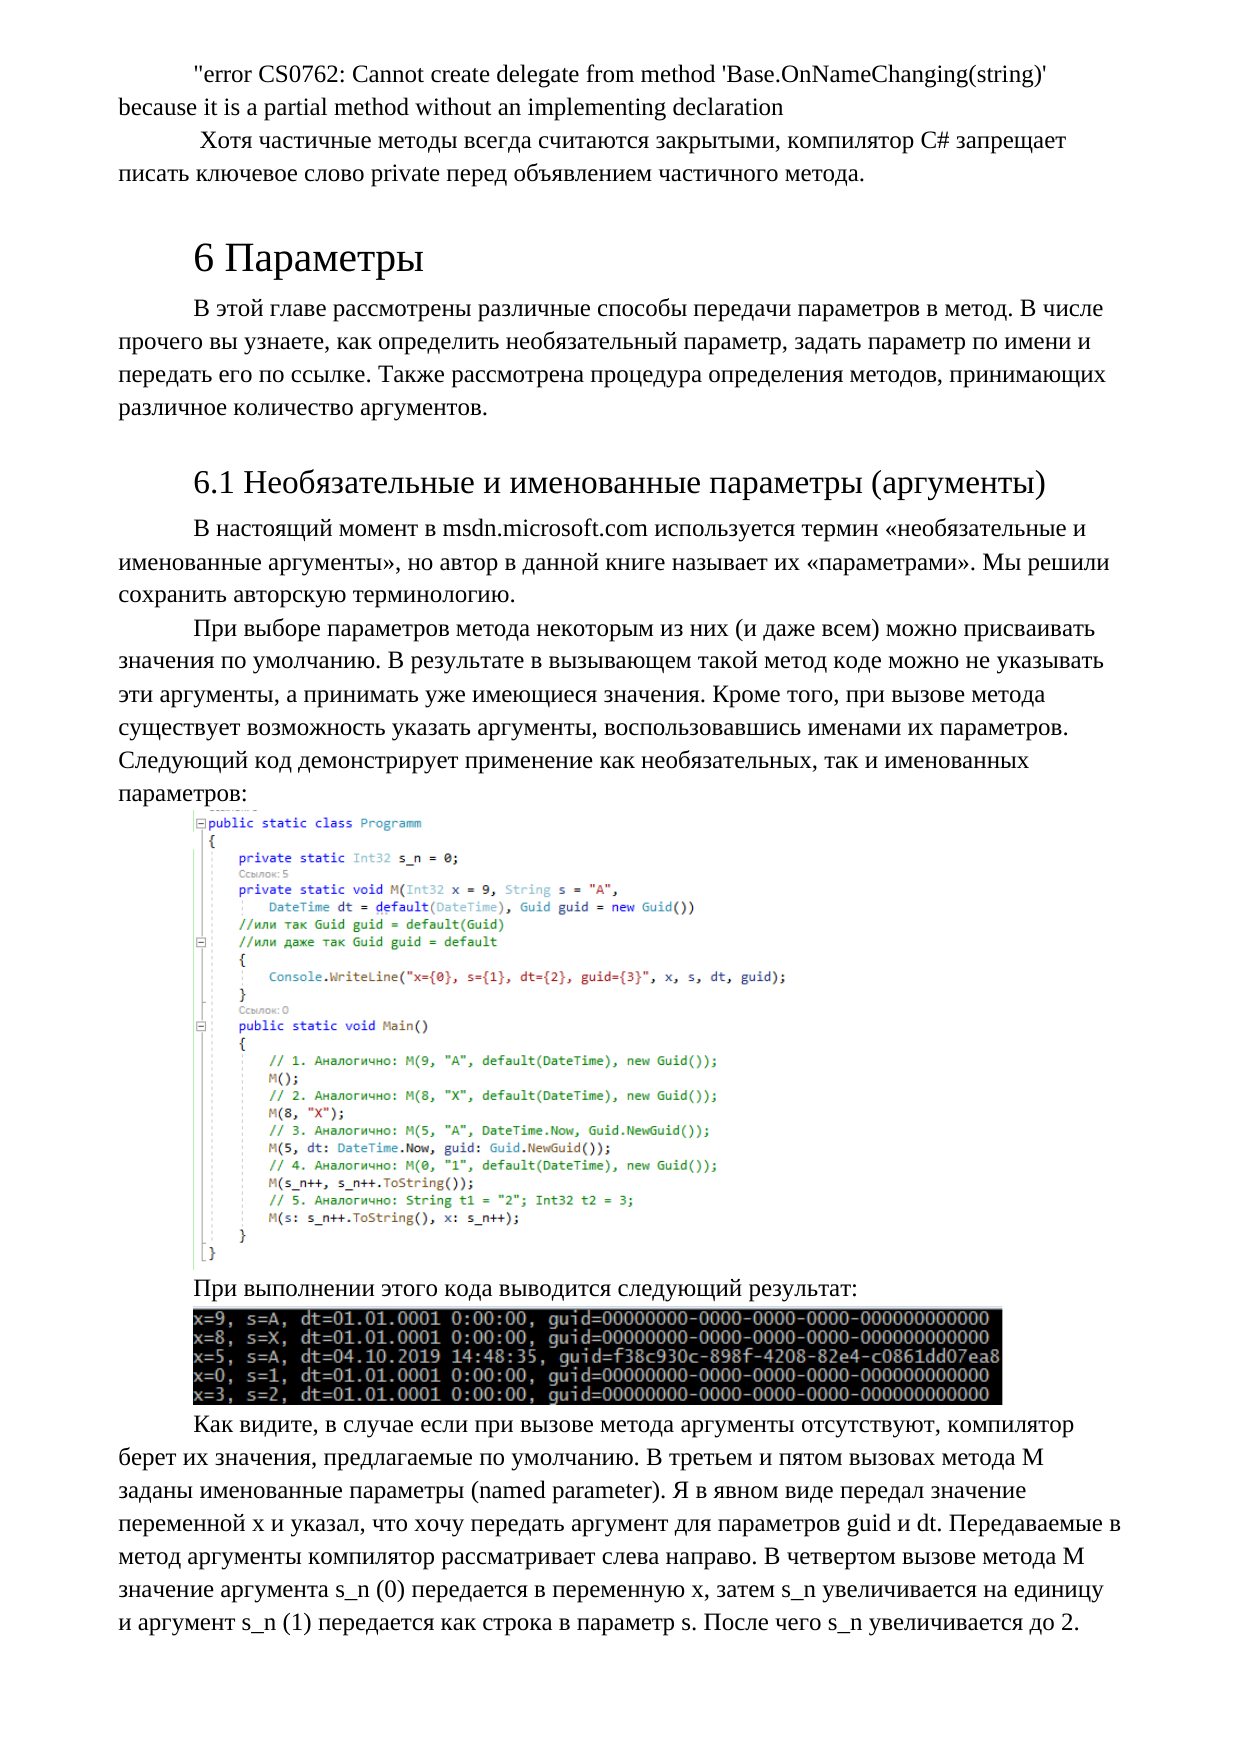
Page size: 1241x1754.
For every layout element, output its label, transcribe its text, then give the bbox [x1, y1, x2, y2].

subtitle 6 Параметры [118, 233, 1122, 281]
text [118, 1409, 1122, 1636]
text При выборе параметров метода некоторым из них (и даже всем) можно присваивать значения по умолчанию. В результате в вызывающем такой метод коде можно не указывать эти аргументы, а принимать уже имеющиеся значения. Кроме того, при вызове метода существует возможность указать аргументы, воспользовавшись именами их параметров. Следующий код демонстрирует применение как необязательных, так и именованных параметров: [118, 613, 1122, 806]
subtitle 6.1 Необязательные и именованные параметры (аргументы) [118, 463, 1122, 501]
text В этой главе рассмотрены различные способы передачи параметров в метод. В числе прочего вы узнаете, как определить необязательный параметр, задать параметр по имени и передать его по ссылке. Также рассмотрена процедура определения методов, принимающих различное количество аргументов. [118, 293, 1122, 421]
picture [193, 810, 792, 1270]
text Хотя частичные методы всегда считаются закрытыми, компилятор C# запрещает писать ключевое слово private перед объявлением частичного метода. [118, 125, 1122, 187]
text В настоящий момент в msdn.microsoft.com используется термин «необязательные и именованные аргументы», но автор в данной книге называет их «параметрами». Мы решили сохранить авторскую терминологию. [118, 513, 1122, 608]
picture [193, 1306, 1003, 1405]
text "error CS0762: Cannot create delegate from method 'Base.OnNameChanging(string)' because it is a partial method without an implementing declaration [118, 59, 1122, 121]
text При выполнении этого кода выводится следующий результат: [118, 1273, 1122, 1302]
